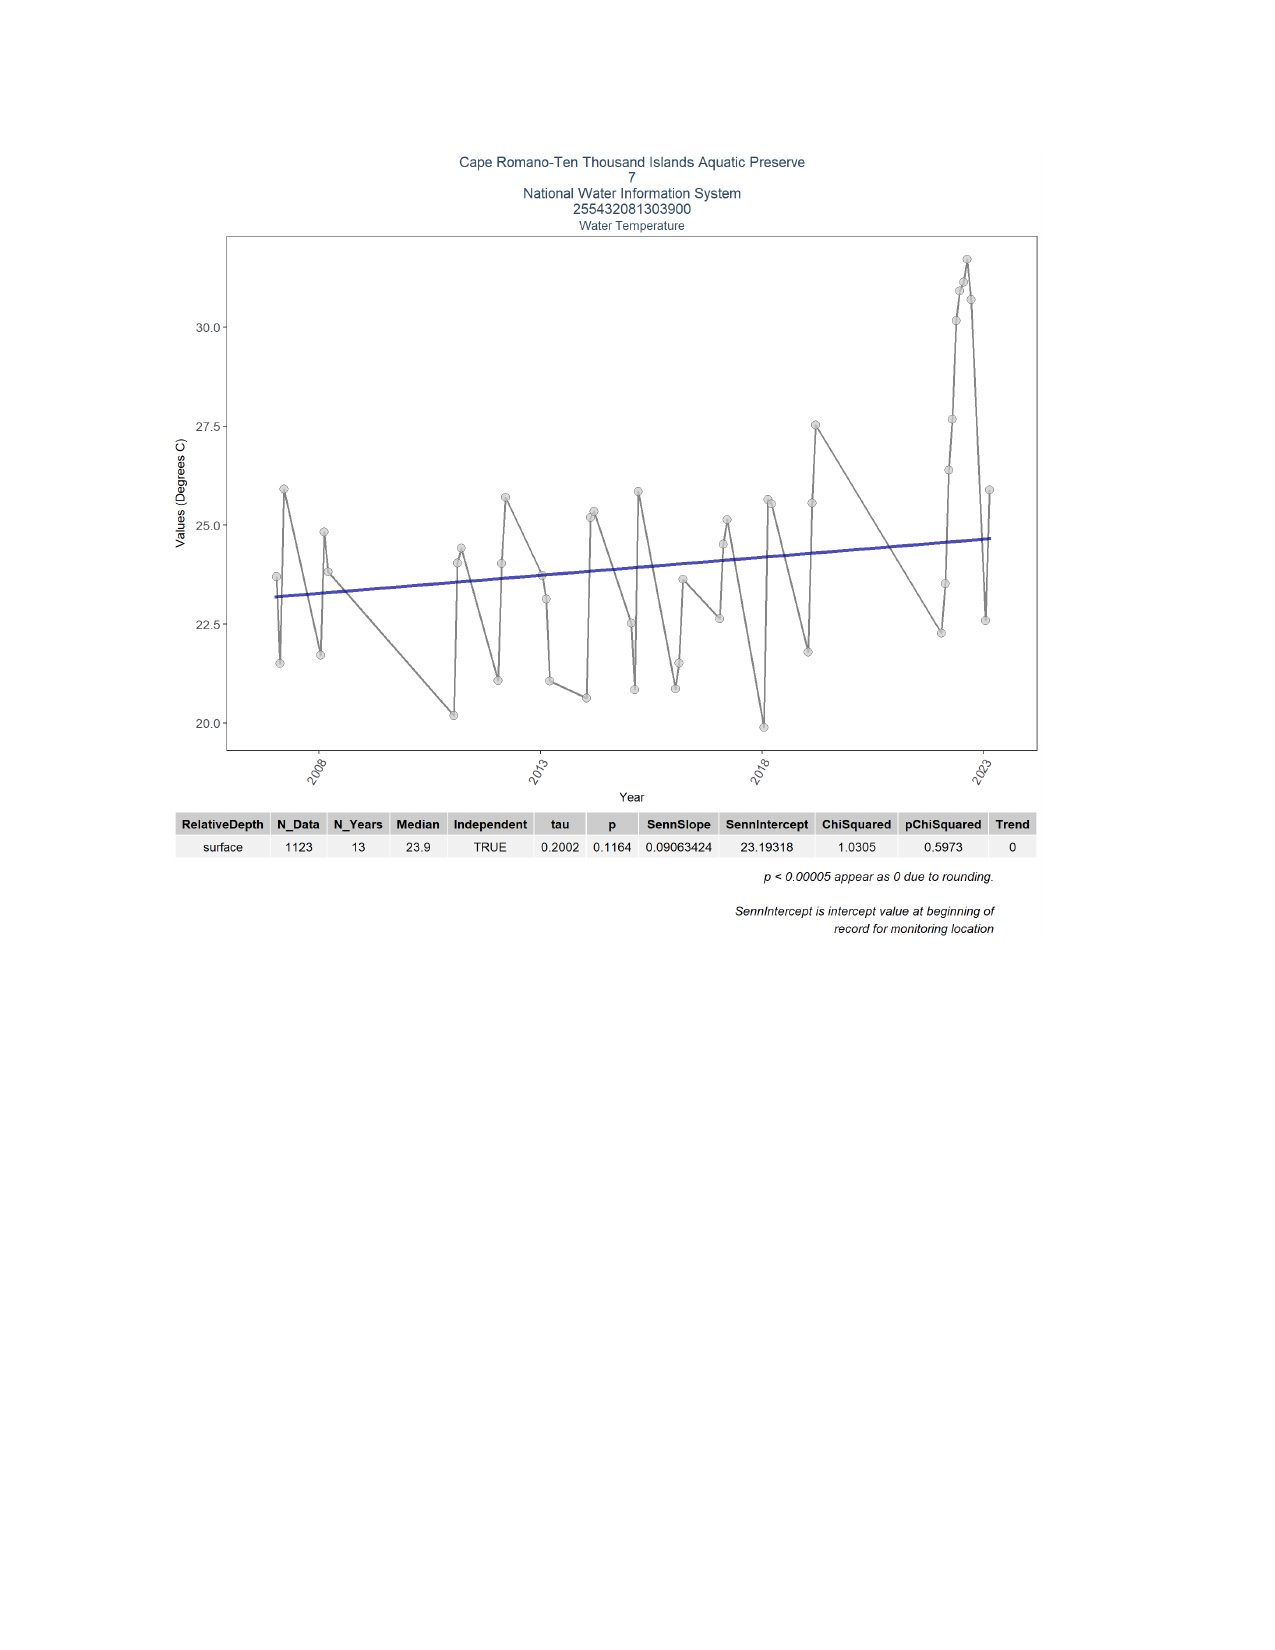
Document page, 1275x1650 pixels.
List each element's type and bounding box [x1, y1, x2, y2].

picture [168, 150, 1044, 938]
